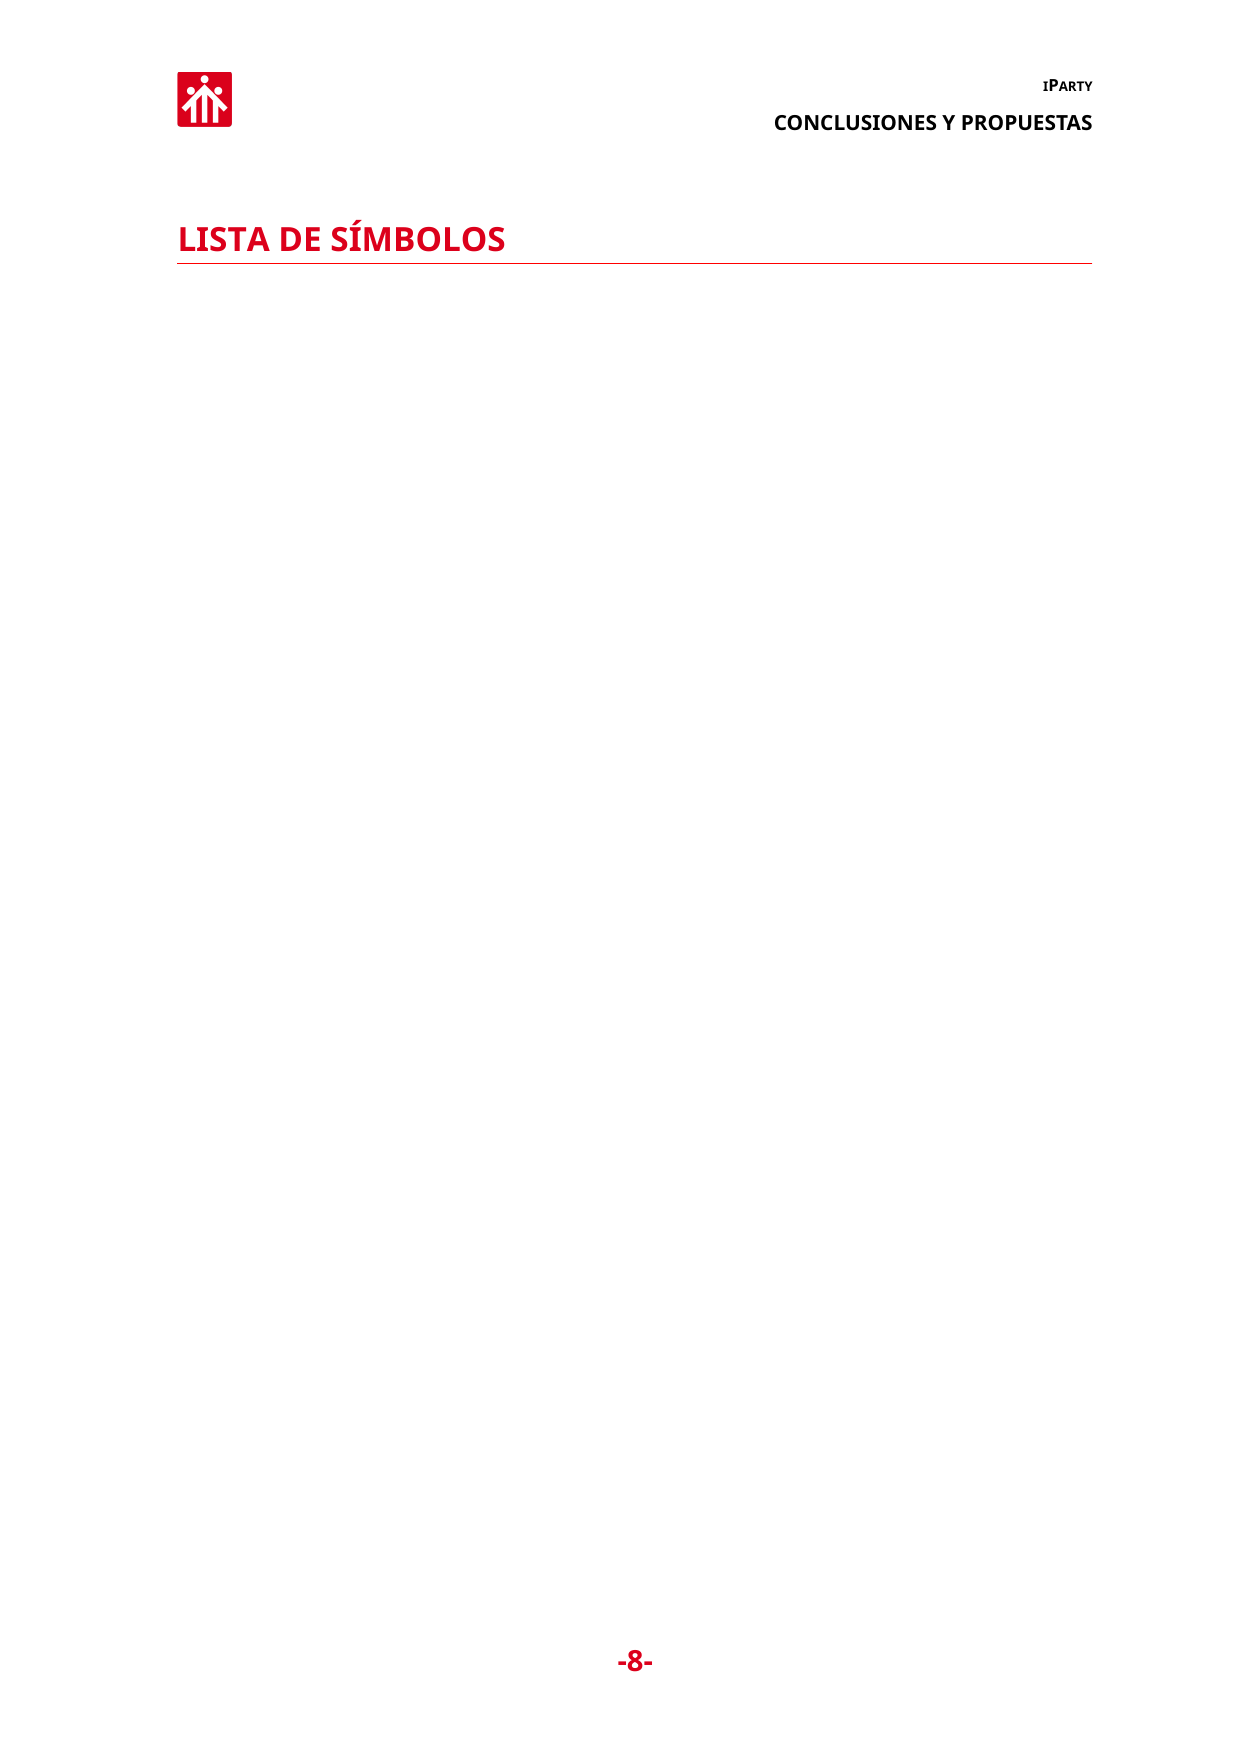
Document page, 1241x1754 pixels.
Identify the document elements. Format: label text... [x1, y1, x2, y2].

picture [177, 72, 232, 127]
subtitle Lista de símbolos [177, 216, 1092, 263]
